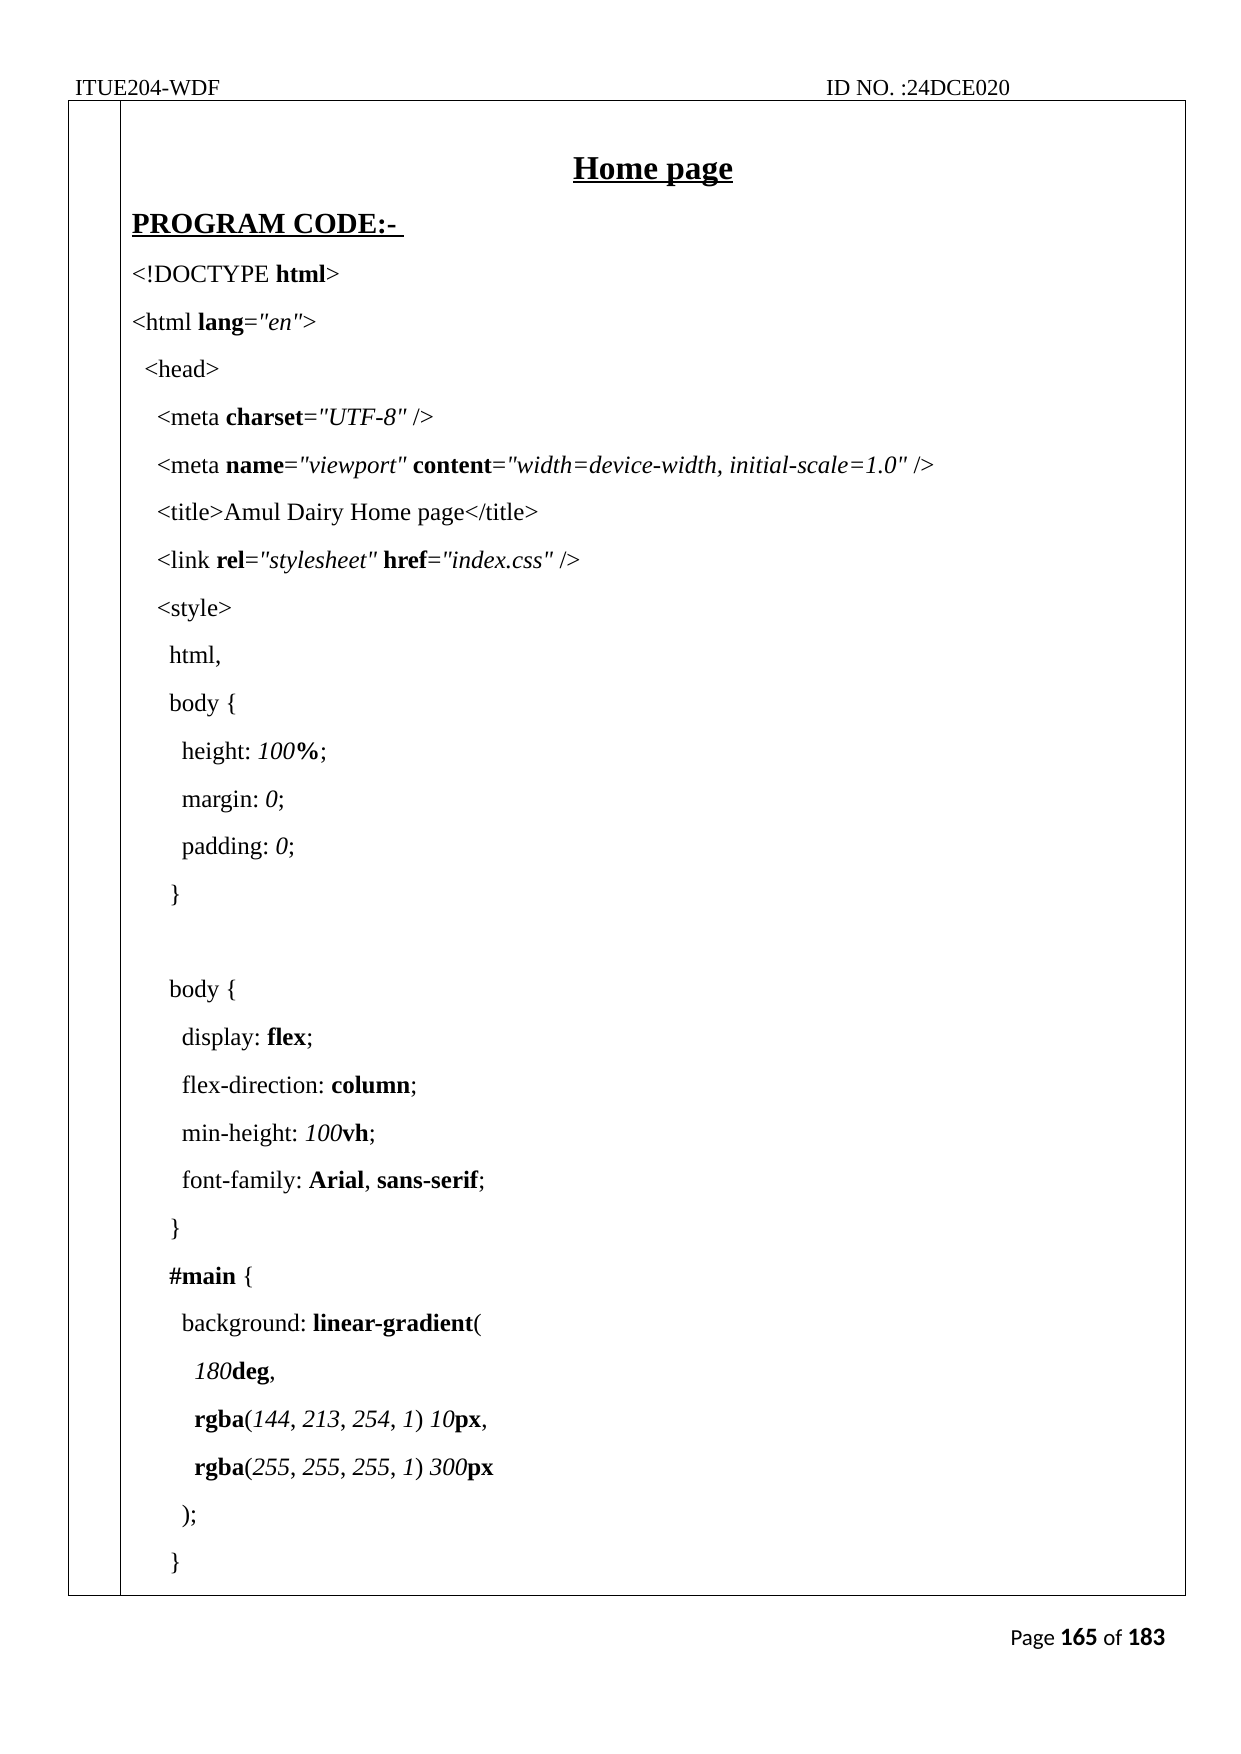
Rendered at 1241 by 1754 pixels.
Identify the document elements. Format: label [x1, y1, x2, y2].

table_cell [69, 101, 120, 1594]
table_cell [121, 101, 1185, 1594]
